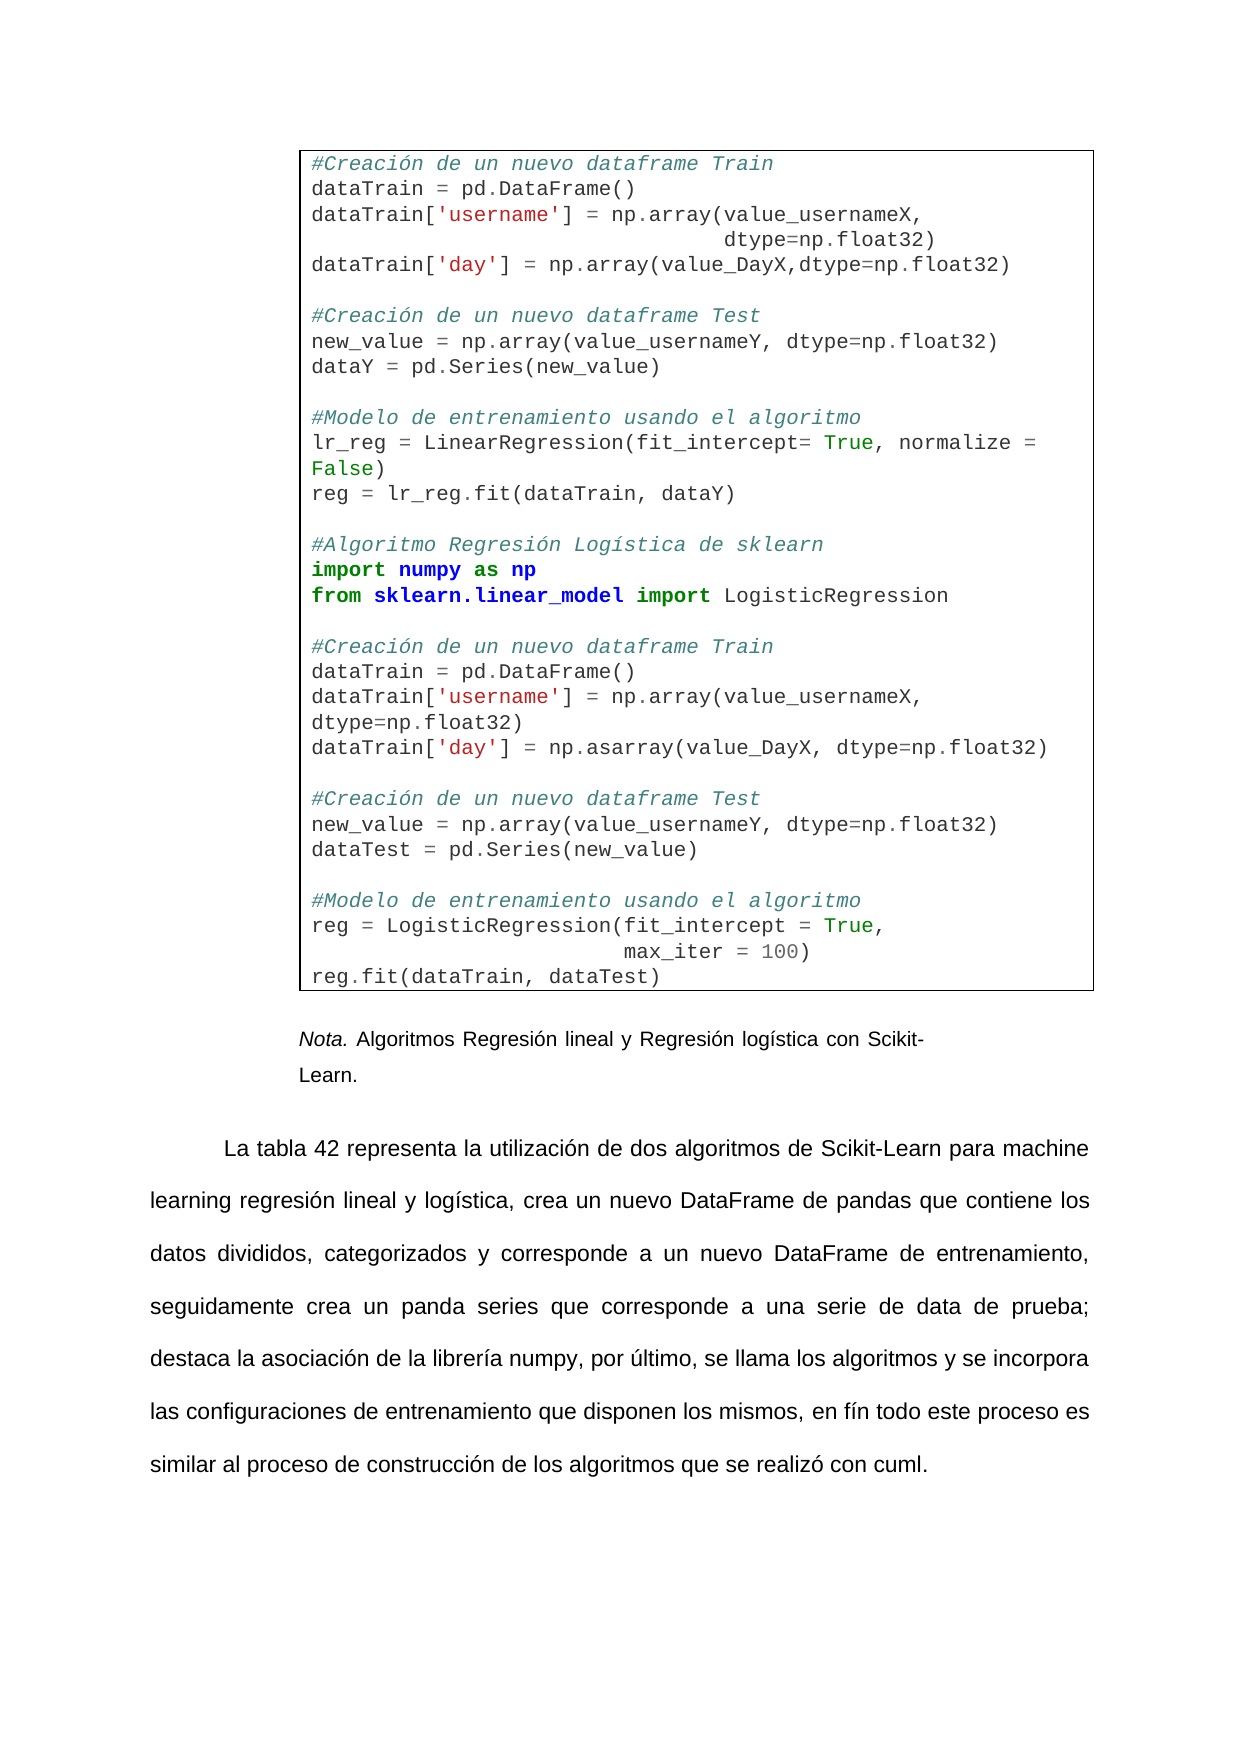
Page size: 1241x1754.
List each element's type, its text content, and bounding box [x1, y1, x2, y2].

text La tabla 42 representa la utilización de dos algoritmos de Scikit-Learn para machine learning regresión lineal y logística, crea un nuevo DataFrame de pandas que contiene los datos divididos, categorizados y corresponde a un nuevo DataFrame de entrenamiento, seguidamente crea un panda series que corresponde a una serie de data de prueba; destaca la asociación de la librería numpy, por último, se llama los algoritmos y se incorpora las configuraciones de entrenamiento que disponen los mismos, en fín todo este proceso es similar al proceso de construcción de los algoritmos que se realizó con cuml. [150, 1134, 1090, 1477]
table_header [301, 151, 1093, 990]
list Nota. Algoritmos Regresión lineal y Regresión logística con Scikit-Learn. [299, 1027, 925, 1087]
